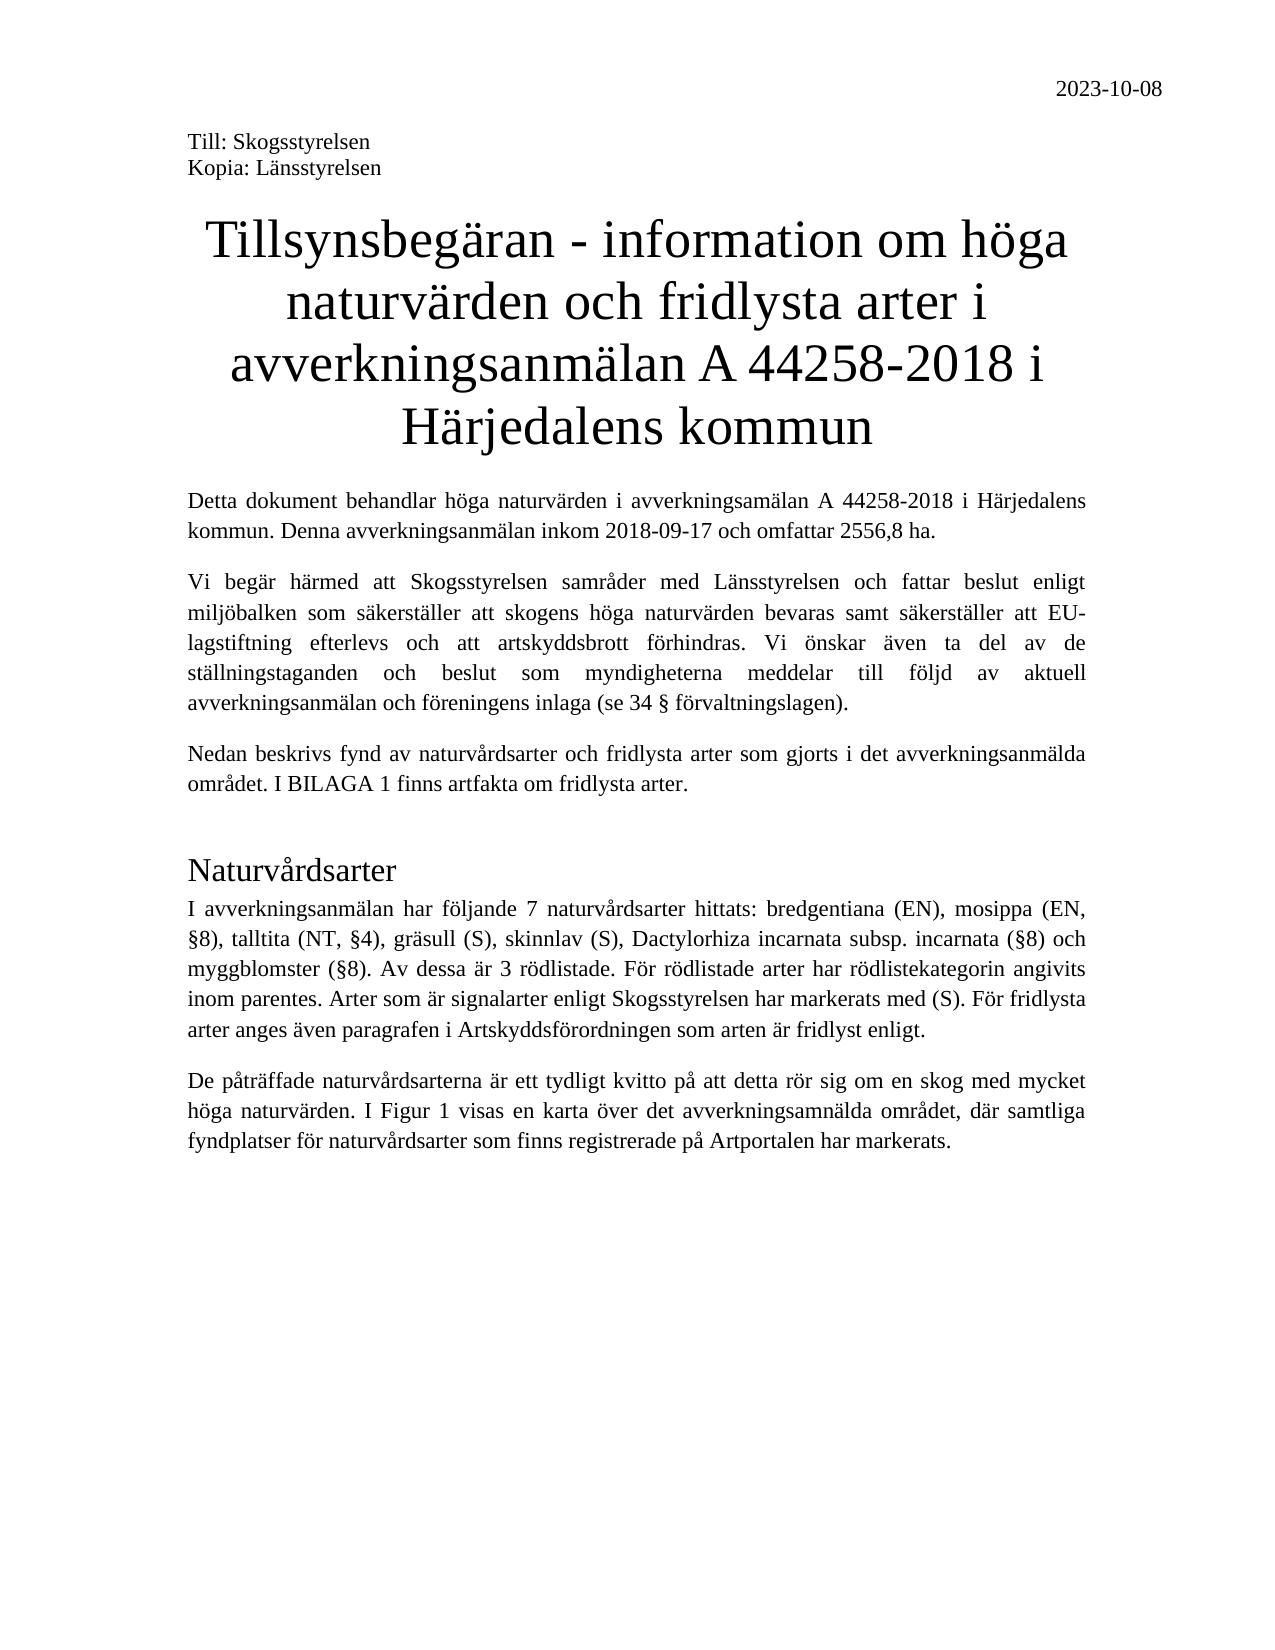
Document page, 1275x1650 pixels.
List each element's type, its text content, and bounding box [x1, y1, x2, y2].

text Vi begär härmed att Skogsstyrelsen samråder med Länsstyrelsen och fattar beslut enligt miljöbalken som säkerställer att skogens höga naturvärden bevaras samt säkerställer att EU-lagstiftning efterlevs och att artskyddsbrott förhindras. Vi önskar även ta del av de ställningstaganden och beslut som myndigheterna meddelar till följd av aktuell avverkningsanmälan och föreningens inlaga (se 34 § förvaltningslagen). [187, 568, 1087, 716]
text De påträffade naturvårdsarterna är ett tydligt kvitto på att detta rör sig om en skog med mycket höga naturvärden. I Figur 1 visas en karta över det avverkningsamnälda området, där samtliga fyndplatser för naturvårdsarter som finns registrerade på Artportalen har markerats. [187, 1067, 1087, 1153]
text Detta dokument behandlar höga naturvärden i avverkningsamälan A 44258-2018 i Härjedalens kommun. Denna avverkningsanmälan inkom 2018-09-17 och omfattar 2556,8 ha. [187, 487, 1087, 544]
subtitle Naturvårdsarter [187, 851, 1087, 889]
text I avverkningsanmälan har följande 7 naturvårdsarter hittats: bredgentiana (EN), mosippa (EN, §8), talltita (NT, §4), gräsull (S), skinnlav (S), Dactylorhiza incarnata subsp. incarnata (§8) och myggblomster (§8). Av dessa är 3 rödlistade. För rödlistade arter har rödlistekategorin angivits inom parentes. Arter som är signalarter enligt Skogsstyrelsen har markerats med (S). För fridlysta arter anges även paragrafen i Artskyddsförordningen som arten är fridlyst enligt. [187, 895, 1087, 1042]
title Tillsynsbegäran - information om höga naturvärden och fridlysta arter i avverkningsanmälan A 44258-2018 i Härjedalens kommun [187, 207, 1087, 456]
text Nedan beskrivs fynd av naturvårdsarter och fridlysta arter som gjorts i det avverkningsanmälda området. I BILAGA 1 finns artfakta om fridlysta arter. [187, 740, 1087, 797]
